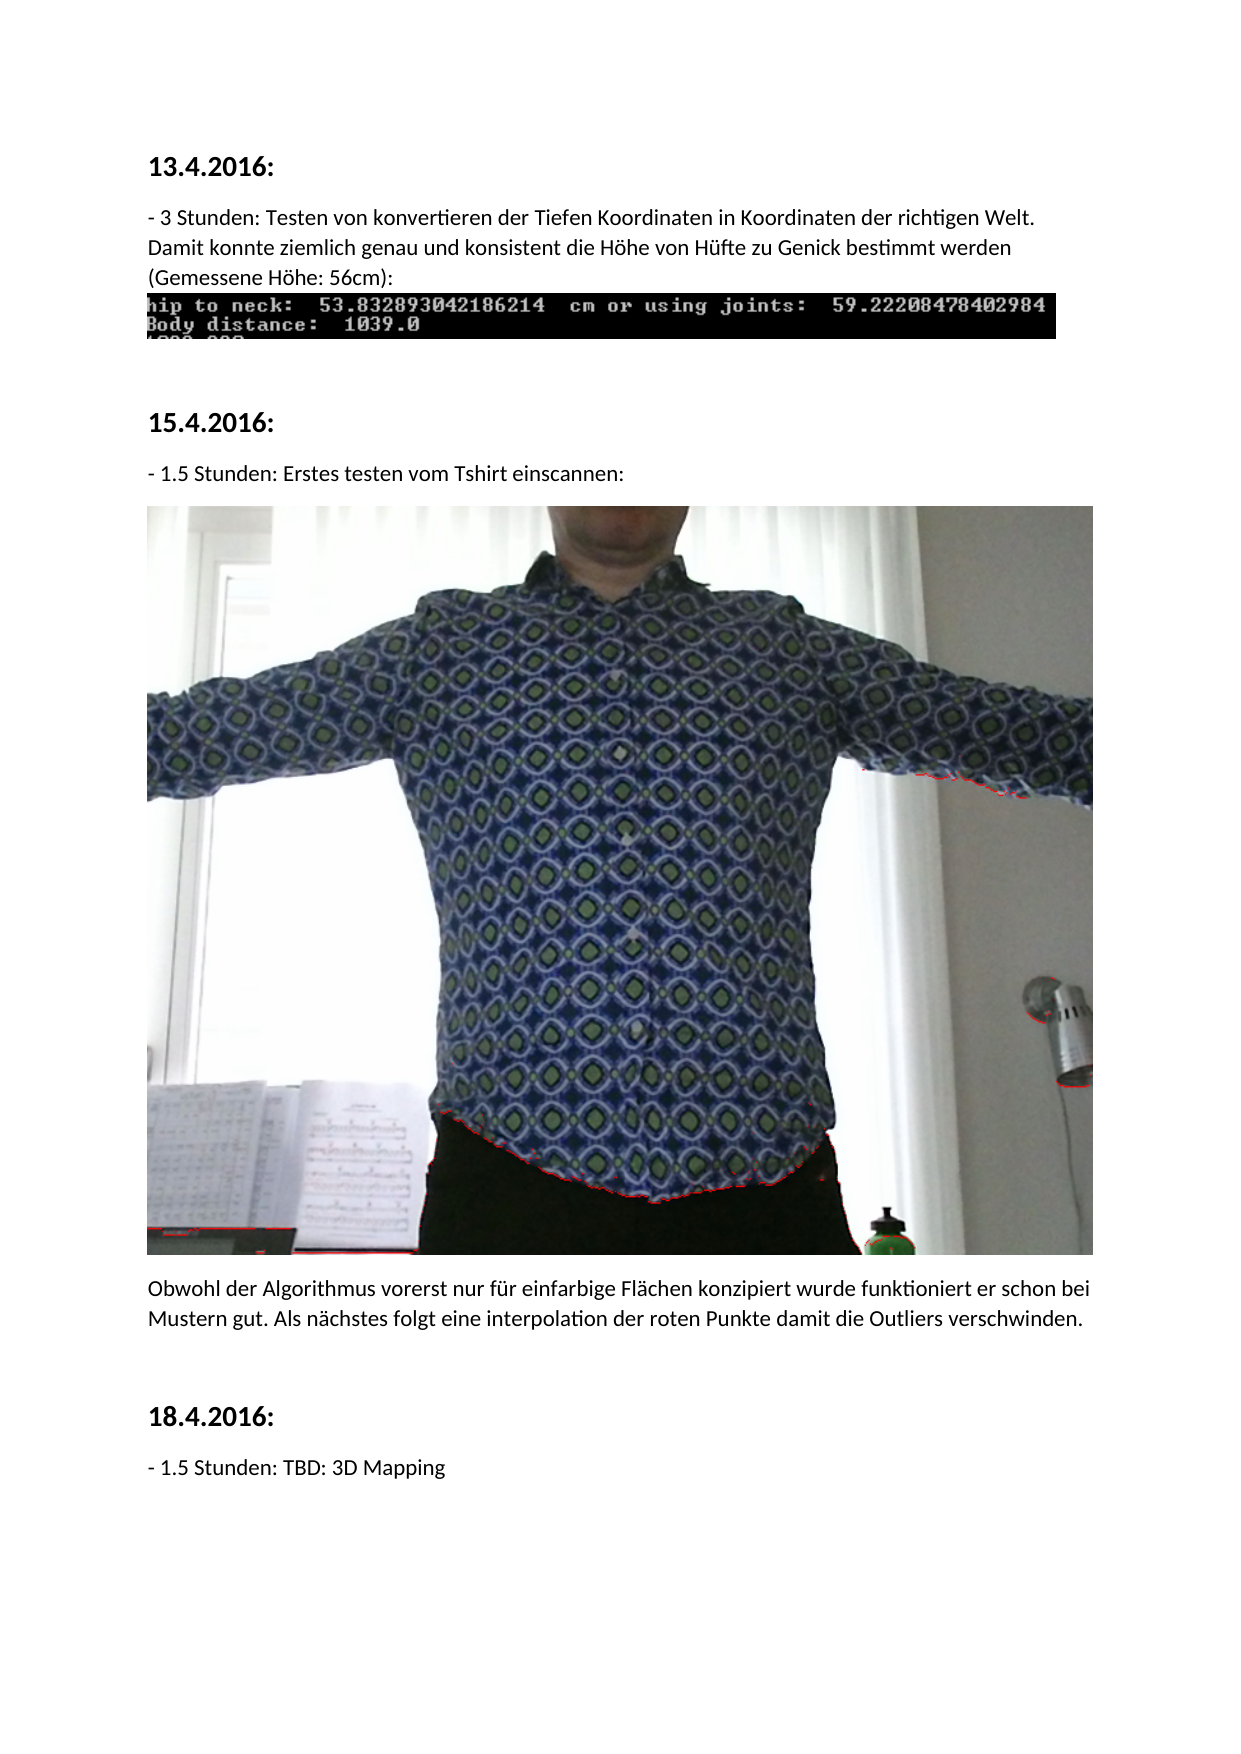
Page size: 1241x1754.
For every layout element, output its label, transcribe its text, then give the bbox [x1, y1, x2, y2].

text 15.4.2016: [148, 404, 1093, 440]
picture [147, 293, 1056, 339]
text - 1.5 Stunden: Erstes testen vom Tshirt einscannen: [148, 459, 1093, 488]
picture [147, 506, 1093, 1255]
text 18.4.2016: [148, 1398, 1093, 1433]
text - 1.5 Stunden: TBD: 3D Mapping [148, 1453, 1093, 1481]
text 13.4.2016: [148, 148, 1093, 183]
text Obwohl der Algorithmus vorerst nur für einfarbige Flächen konzipiert wurde funktioniert er schon bei Mustern gut. Als nächstes folgt eine interpolation der roten Punkte damit die Outliers verschwinden. [148, 1274, 1093, 1332]
